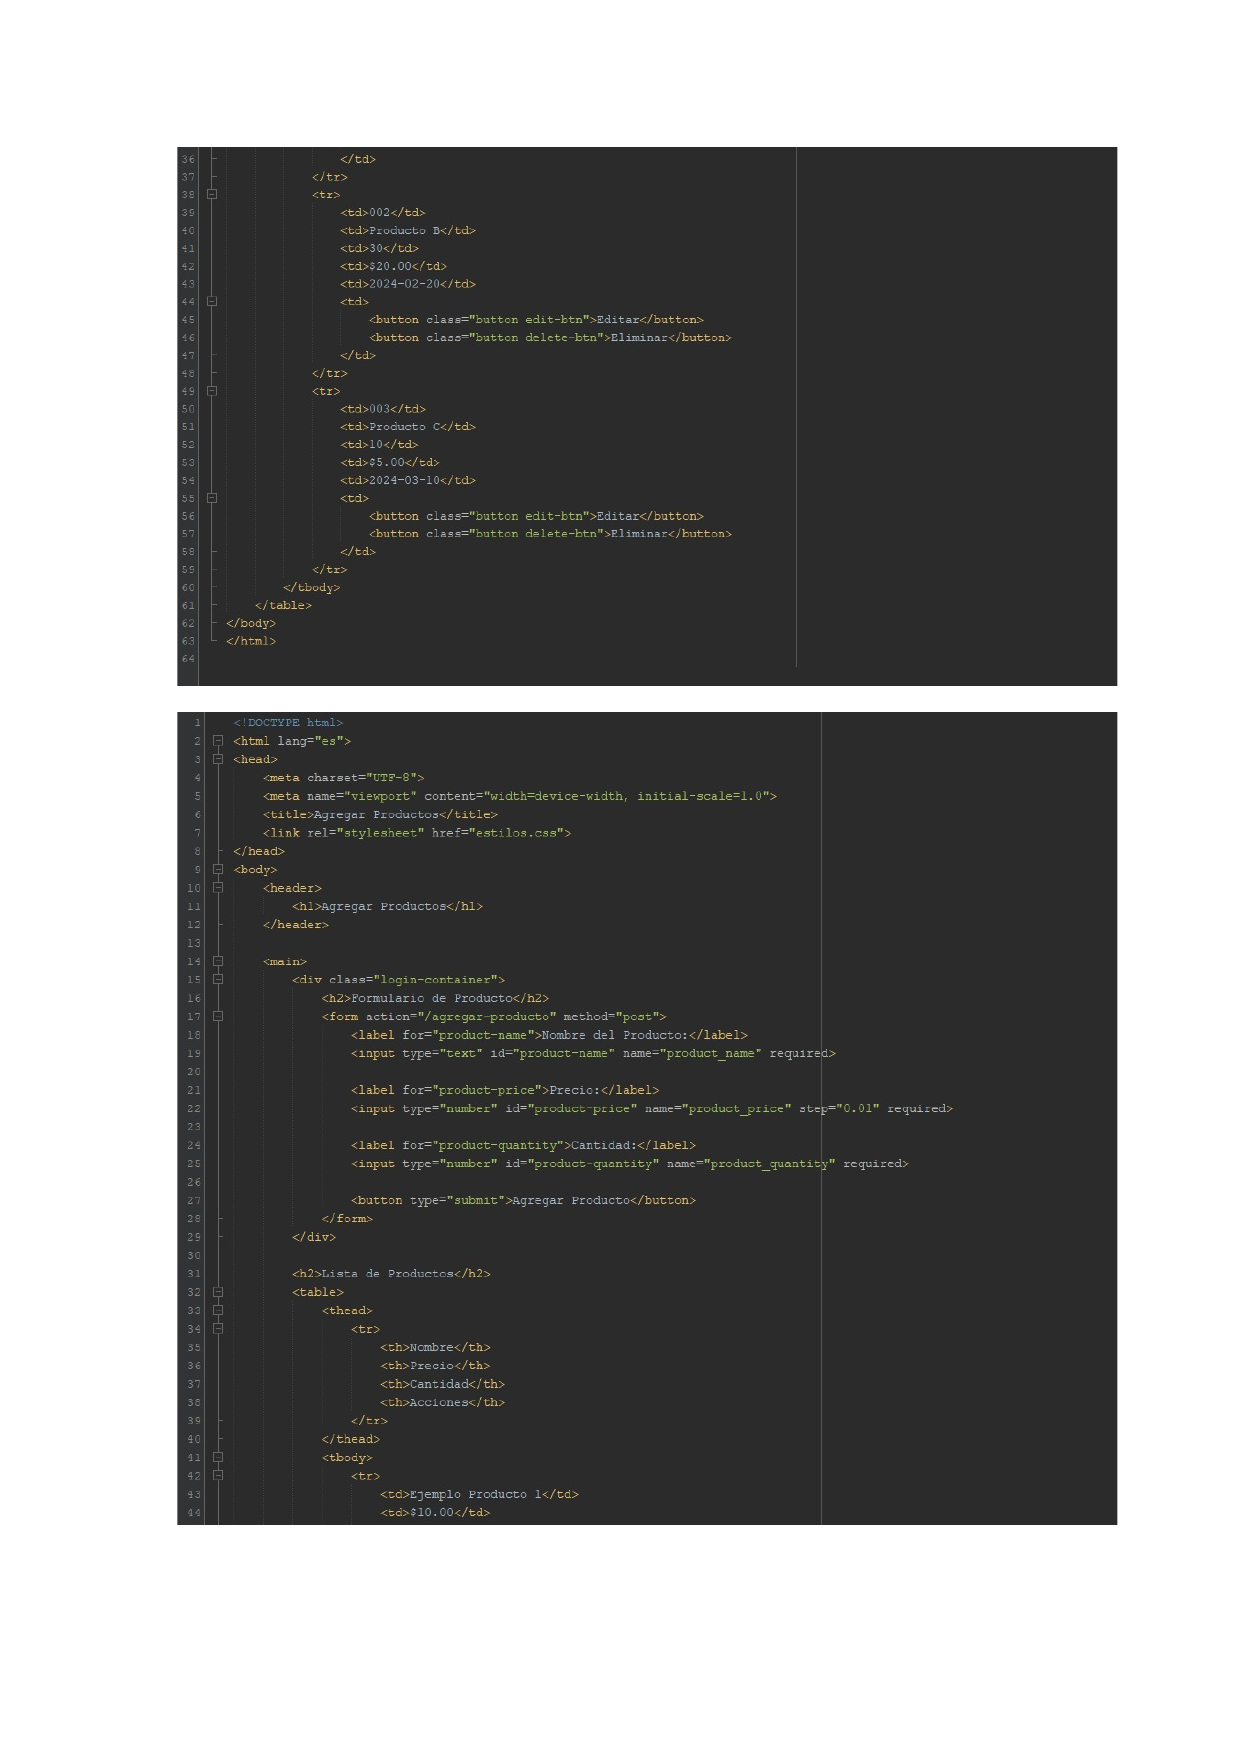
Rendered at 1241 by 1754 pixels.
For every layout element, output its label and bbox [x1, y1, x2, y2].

picture [177, 712, 1118, 1525]
picture [177, 147, 1118, 686]
